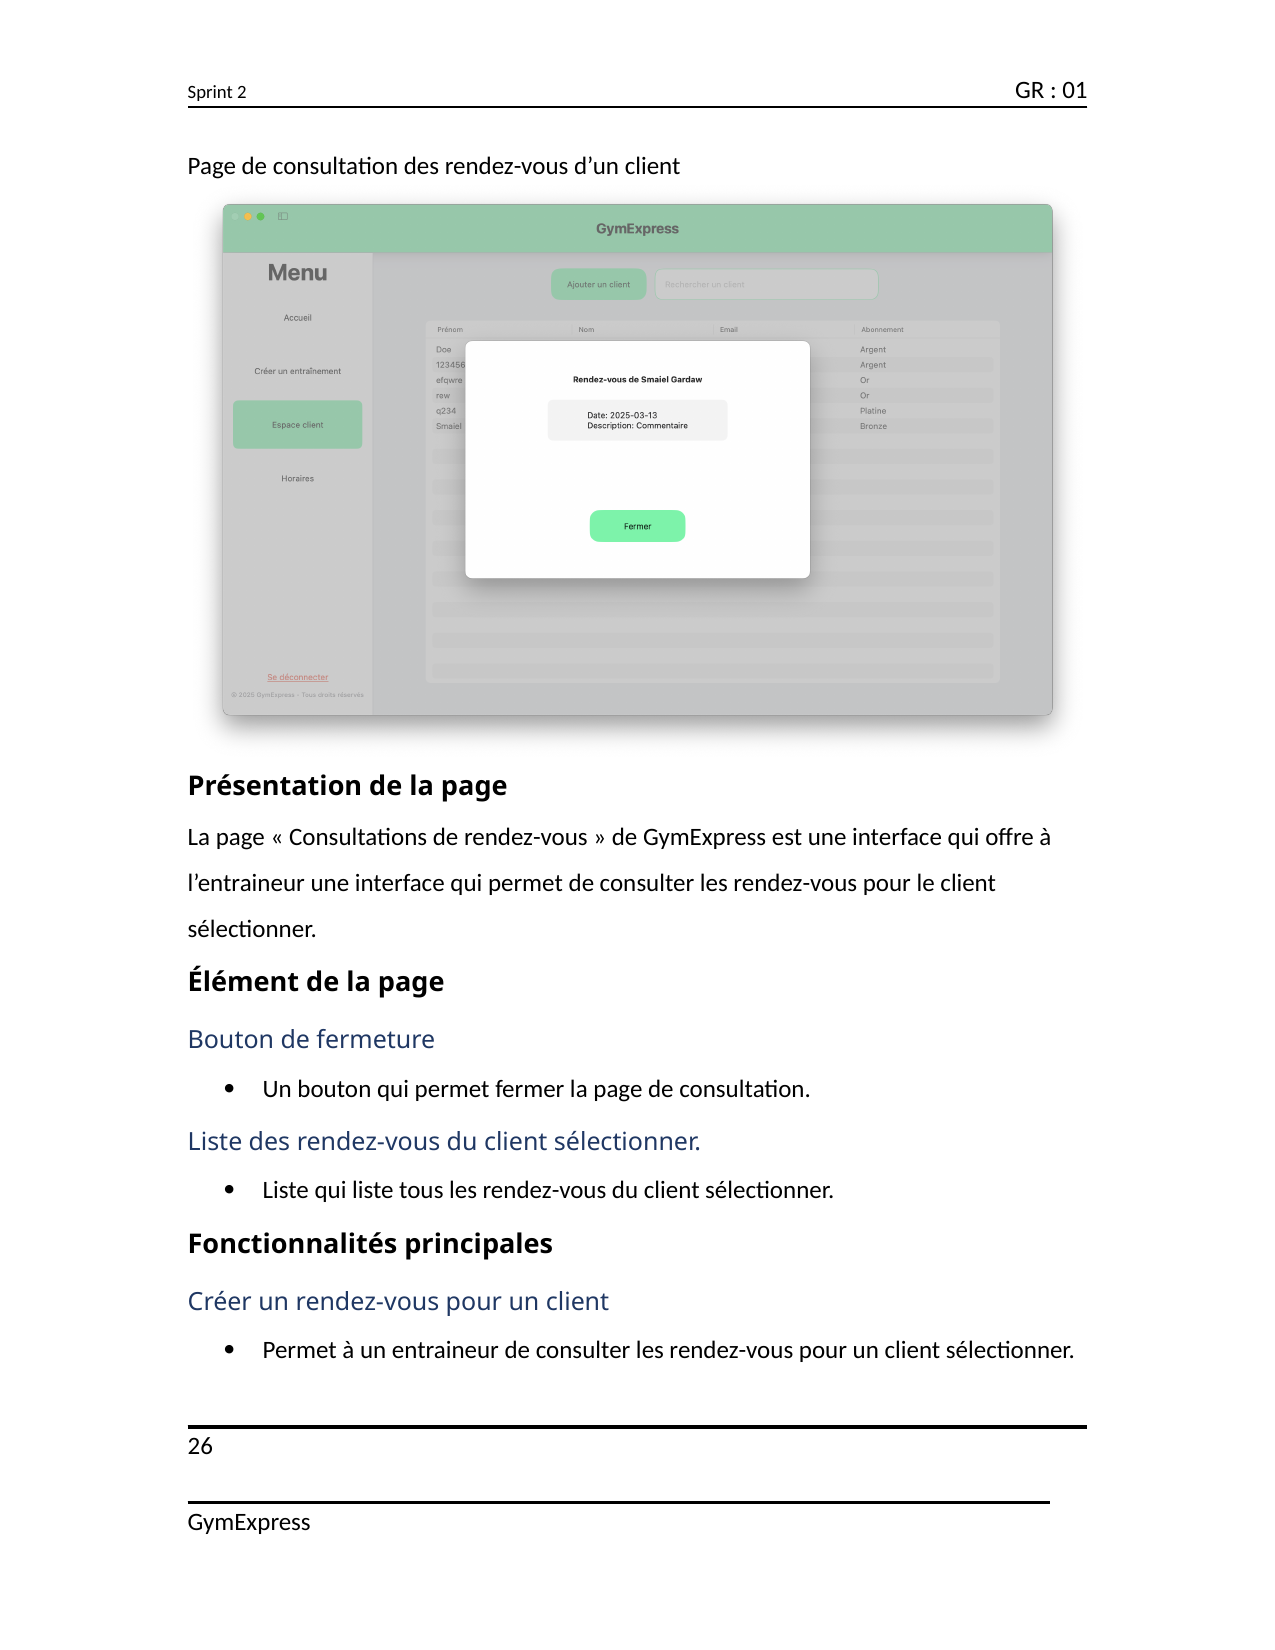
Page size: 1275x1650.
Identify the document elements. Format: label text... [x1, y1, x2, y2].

subtitle Présentation de la page [187, 766, 1087, 803]
subtitle Fonctionnalités principales [187, 1224, 1087, 1261]
list Un bouton qui permet fermer la page de consultation. [225, 1073, 1087, 1104]
subtitle Liste des rendez-vous du client sélectionner. [187, 1123, 1087, 1157]
subtitle Élément de la page [187, 963, 1087, 999]
text La page « Consultations de rendez-vous » de GymExpress est une interface qui offre à l’entraineur une interface qui permet de consulter les rendez-vous pour le client sélectionner. [187, 821, 1087, 943]
text Page de consultation des rendez-vous d’un client [187, 150, 1087, 180]
list Permet à un entraineur de consulter les rendez-vous pour un client sélectionner. [225, 1334, 1087, 1365]
picture [187, 180, 1088, 762]
list Liste qui liste tous les rendez-vous du client sélectionner. [225, 1174, 1087, 1205]
subtitle Créer un rendez-vous pour un client [187, 1283, 1087, 1318]
subtitle Bouton de fermeture [187, 1022, 1087, 1056]
